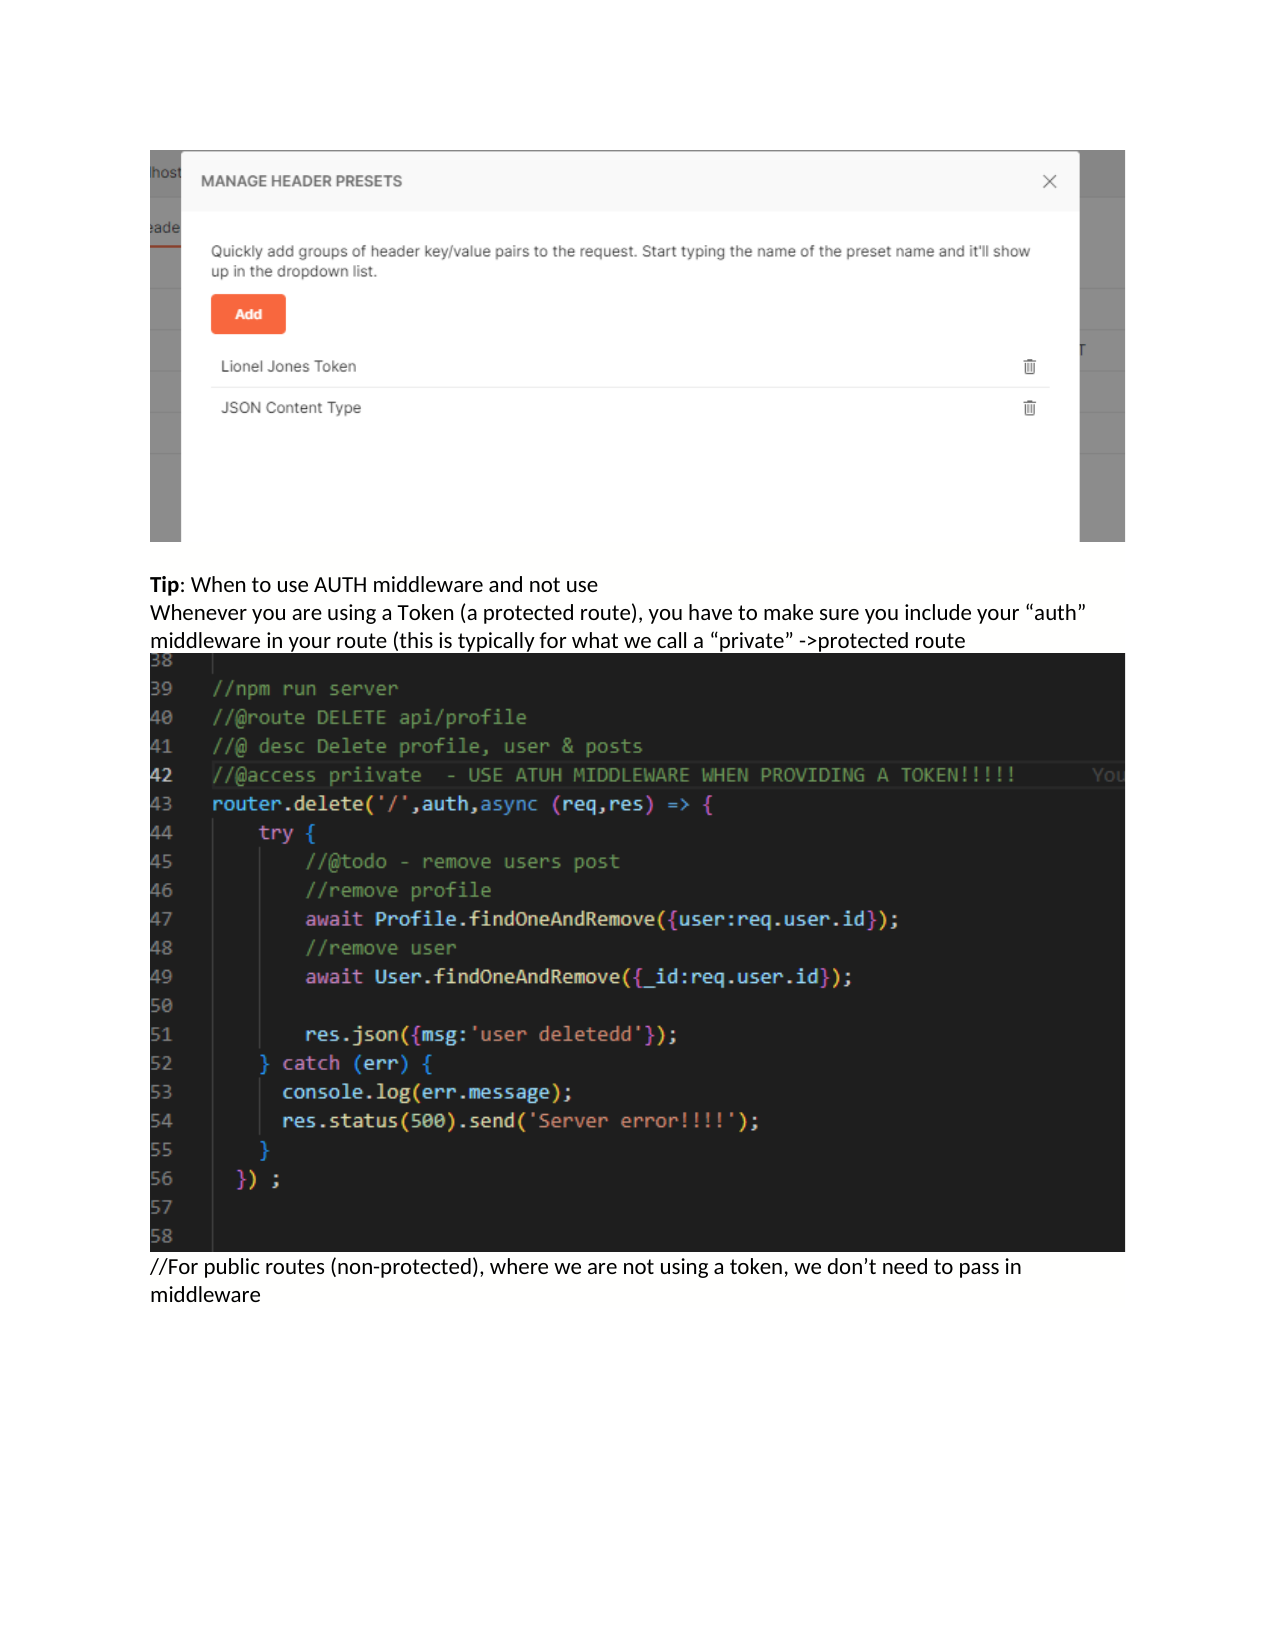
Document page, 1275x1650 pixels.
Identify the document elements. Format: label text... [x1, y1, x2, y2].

picture [150, 150, 1125, 542]
text Tip: When to use AUTH middleware and not use Whenever you are using a Token (a protected route), you have to make sure you include your “auth” middleware in your route (this is typically for what we call a “private” ->protected route //For public routes (non-protected), where we are not using a token, we don’t need to pass in middleware [150, 542, 1125, 653]
text Tip: When to use AUTH middleware and not use Whenever you are using a Token (a protected route), you have to make sure you include your “auth” middleware in your route (this is typically for what we call a “private” ->protected route //For public routes (non-protected), where we are not using a token, we don’t need to pass in middleware [150, 1252, 1125, 1308]
picture [150, 653, 1125, 1252]
